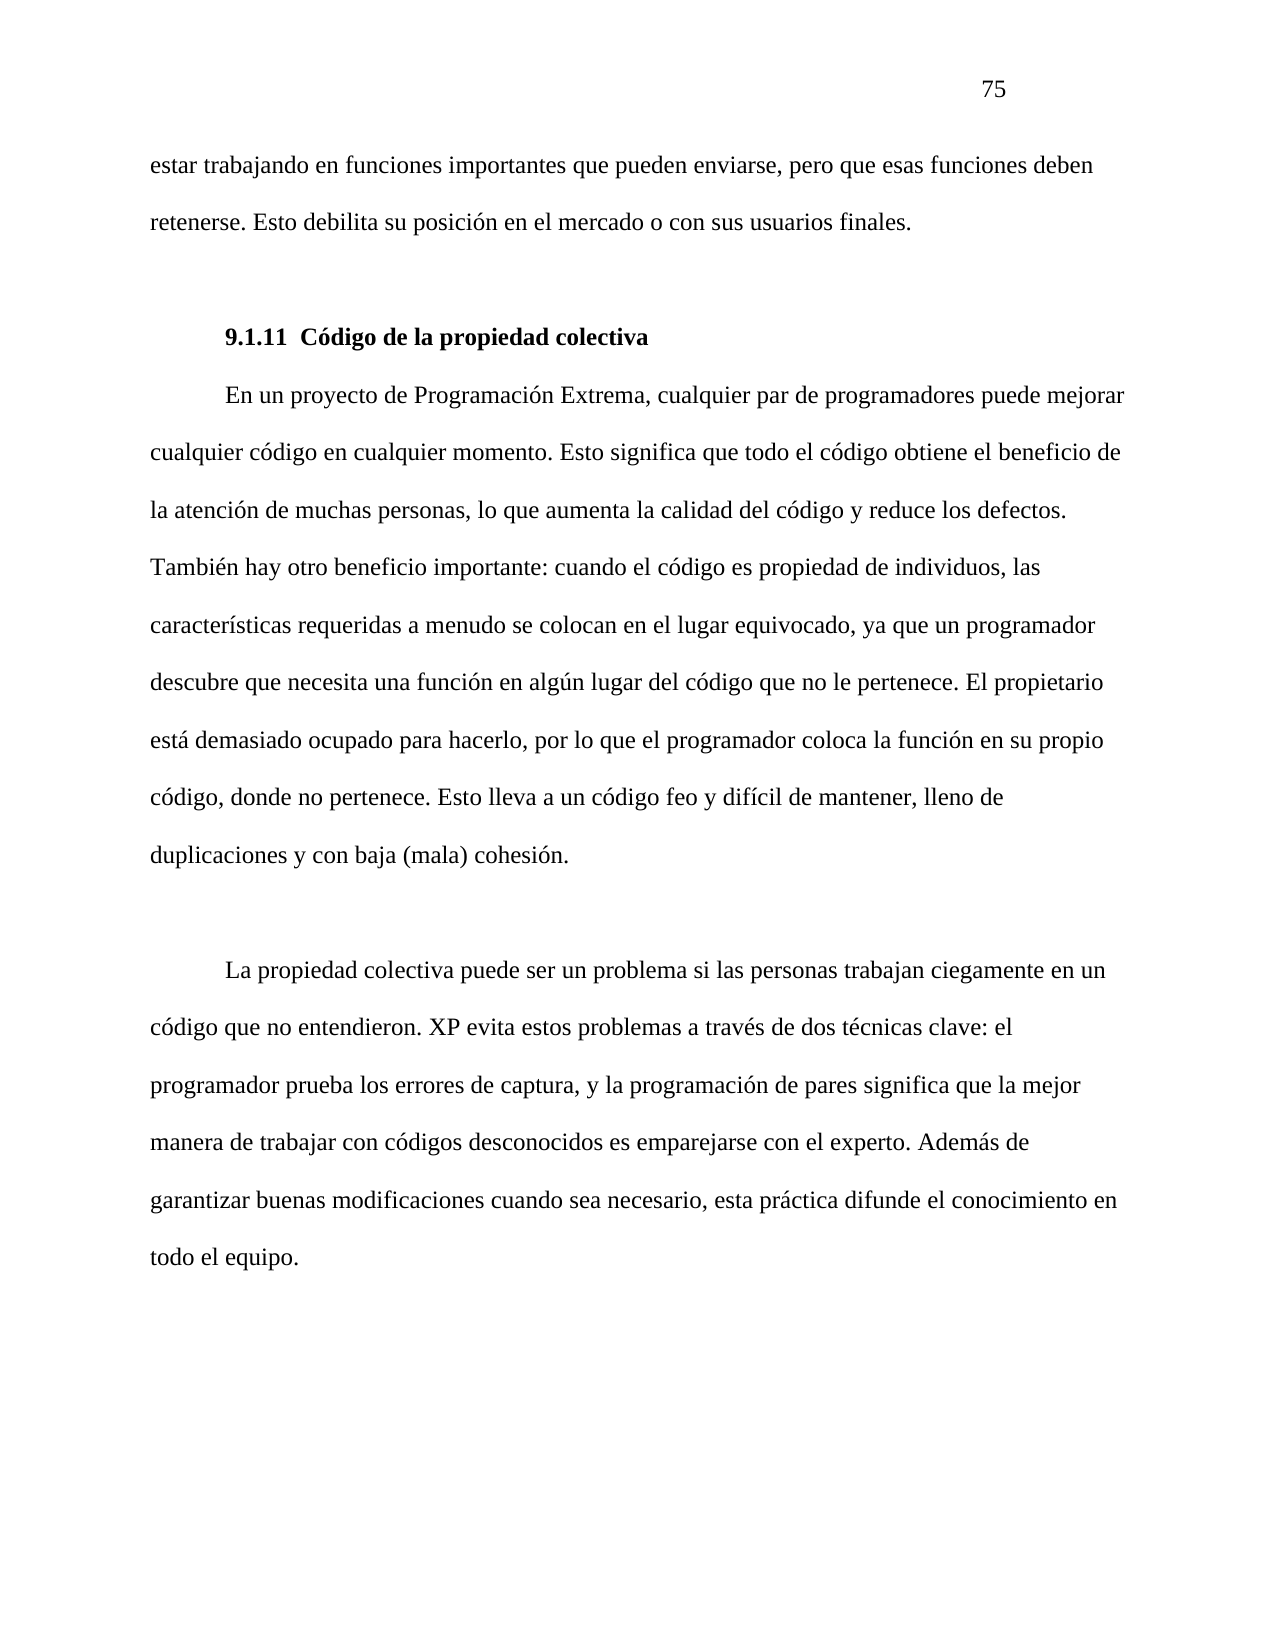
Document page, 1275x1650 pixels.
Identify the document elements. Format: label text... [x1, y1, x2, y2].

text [150, 150, 1125, 236]
text En un proyecto de Programación Extrema, cualquier par de programadores puede mejorar cualquier código en cualquier momento. Esto significa que todo el código obtiene el beneficio de la atención de muchas personas, lo que aumenta la calidad del código y reduce los defectos. También hay otro beneficio importante: cuando el código es propiedad de individuos, las características requeridas a menudo se colocan en el lugar equivocado, ya que un programador descubre que necesita una función en algún lugar del código que no le pertenece. El propietario está demasiado ocupado para hacerlo, por lo que el programador coloca la función en su propio código, donde no pertenece. Esto lleva a un código feo y difícil de mantener, lleno de duplicaciones y con baja (mala) cohesión. [150, 380, 1125, 869]
subtitle 9.1.11 Código de la propiedad colectiva [150, 322, 1125, 351]
text La propiedad colectiva puede ser un problema si las personas trabajan ciegamente en un código que no entendieron. XP evita estos problemas a través de dos técnicas clave: el programador prueba los errores de captura, y la programación de pares significa que la mejor manera de trabajar con códigos desconocidos es emparejarse con el experto. Además de garantizar buenas modificaciones cuando sea necesario, esta práctica difunde el conocimiento en todo el equipo. [150, 955, 1125, 1271]
